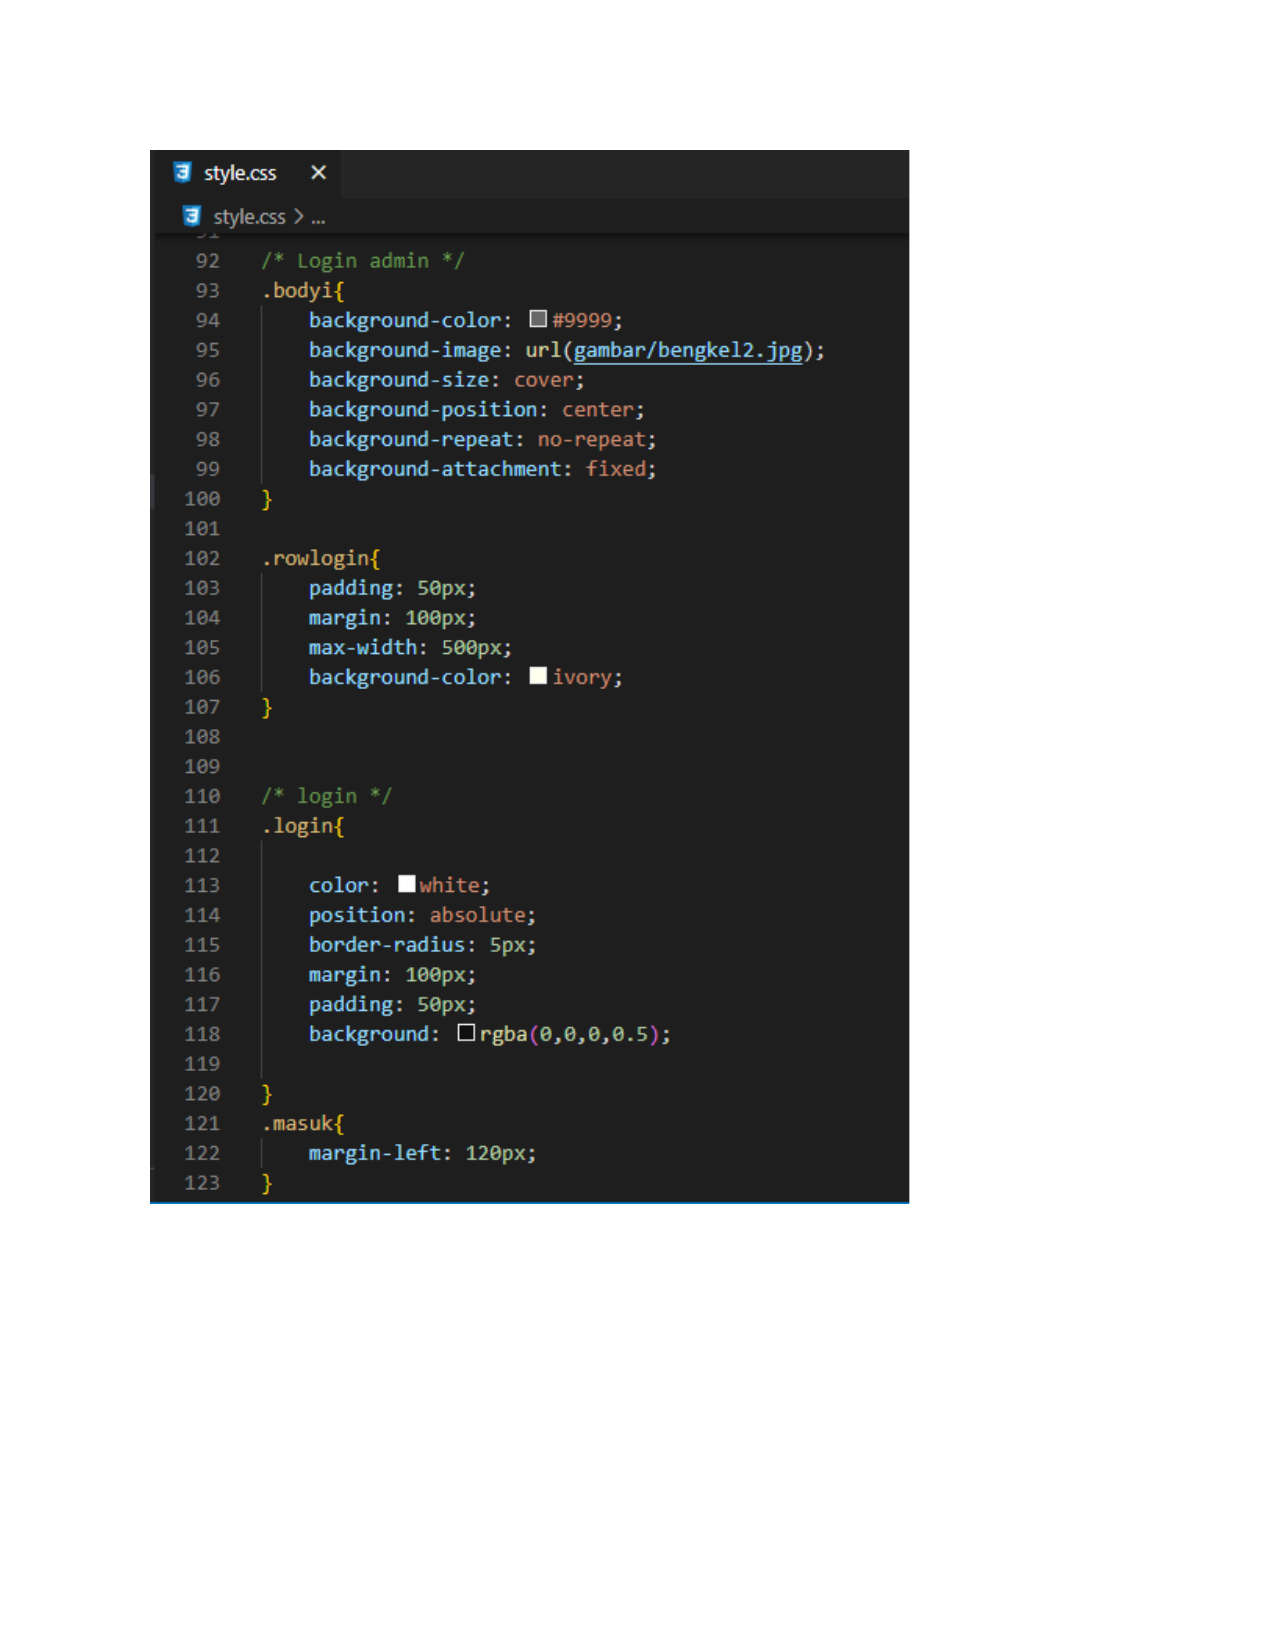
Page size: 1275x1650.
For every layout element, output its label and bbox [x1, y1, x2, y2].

picture [150, 150, 910, 1204]
